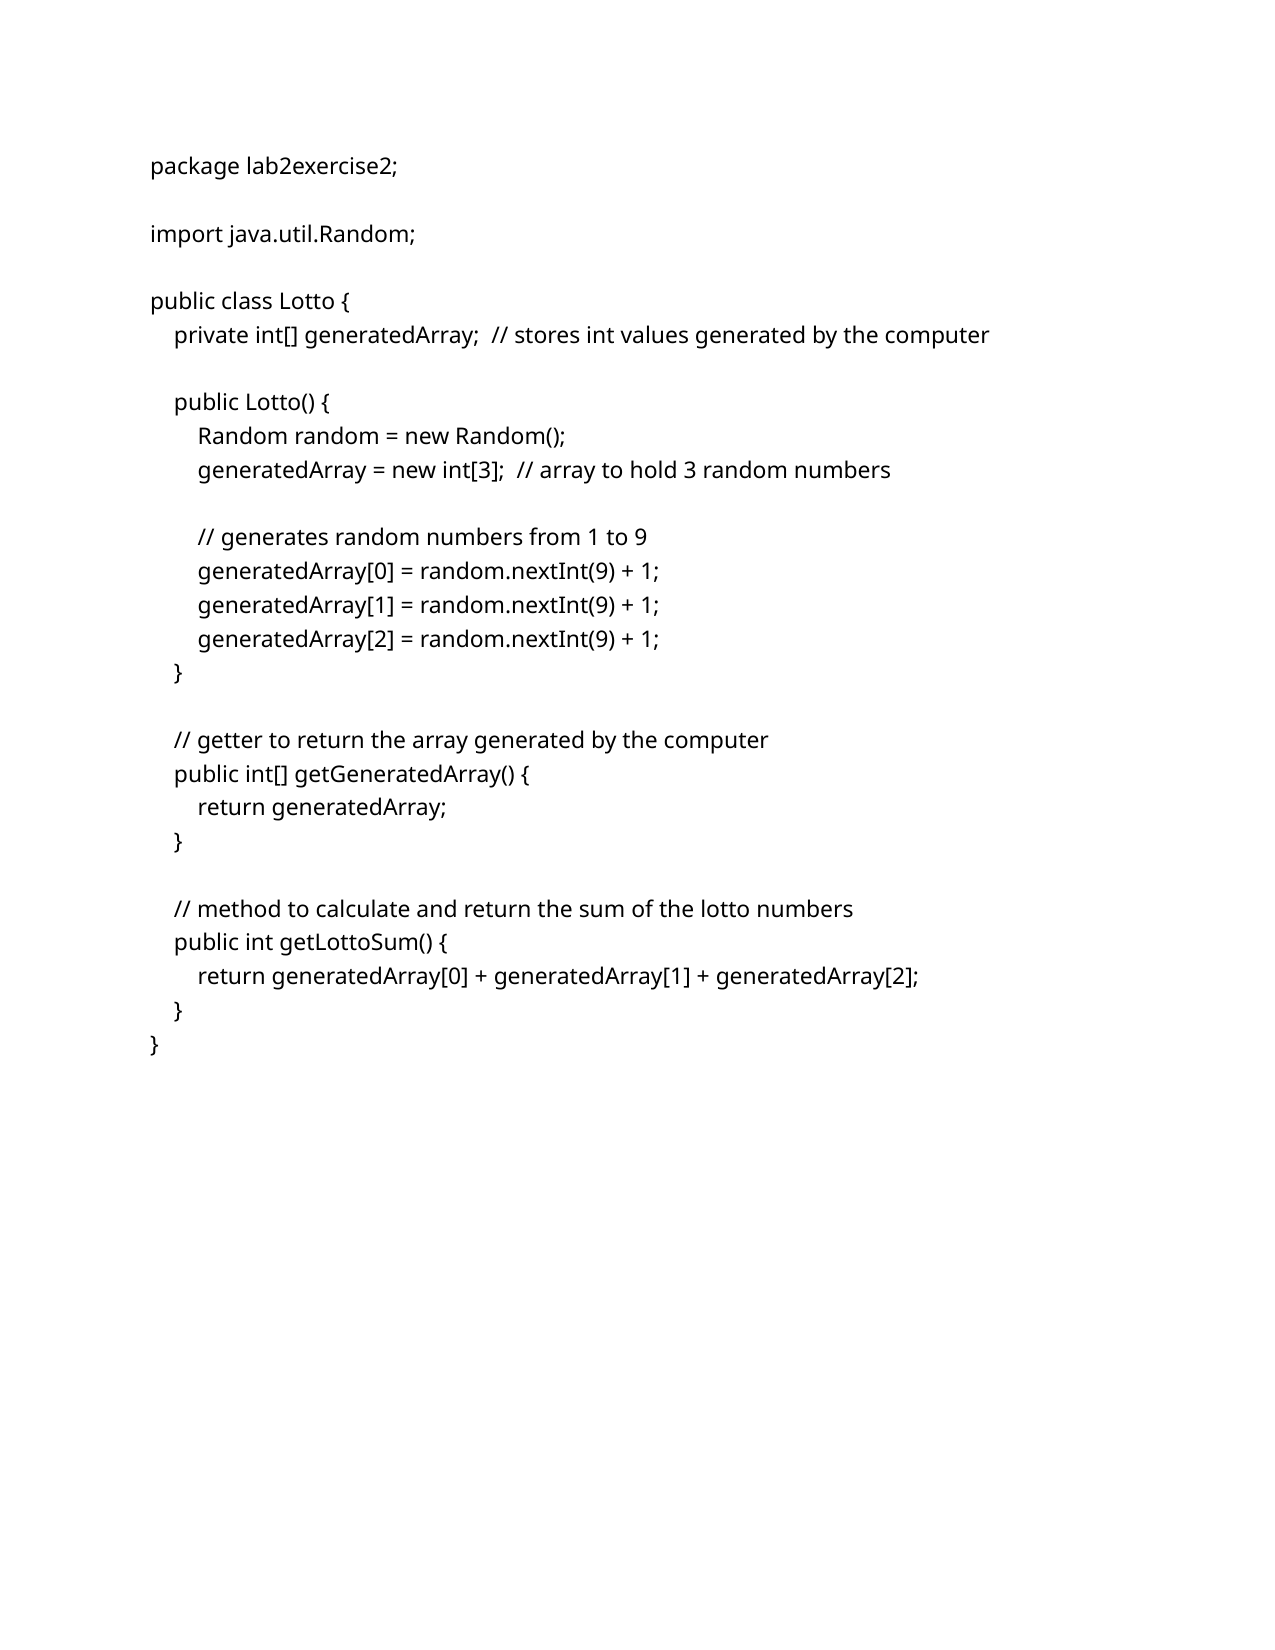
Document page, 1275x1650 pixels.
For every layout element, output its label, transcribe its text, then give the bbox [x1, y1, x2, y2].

text package lab2exercise2; import java.util.Random; public class Lotto { private int[] generatedArray; // stores int values generated by the computer public Lotto() { Random random = new Random(); generatedArray = new int[3]; // array to hold 3 random numbers // generates random numbers from 1 to 9 generatedArray[0] = random.nextInt(9) + 1; generatedArray[1] = random.nextInt(9) + 1; generatedArray[2] = random.nextInt(9) + 1; } // getter to return the array generated by the computer public int[] getGeneratedArray() { return generatedArray; } // method to calculate and return the sum of the lotto numbers public int getLottoSum() { return generatedArray[0] + generatedArray[1] + generatedArray[2]; } } [150, 150, 1125, 1059]
